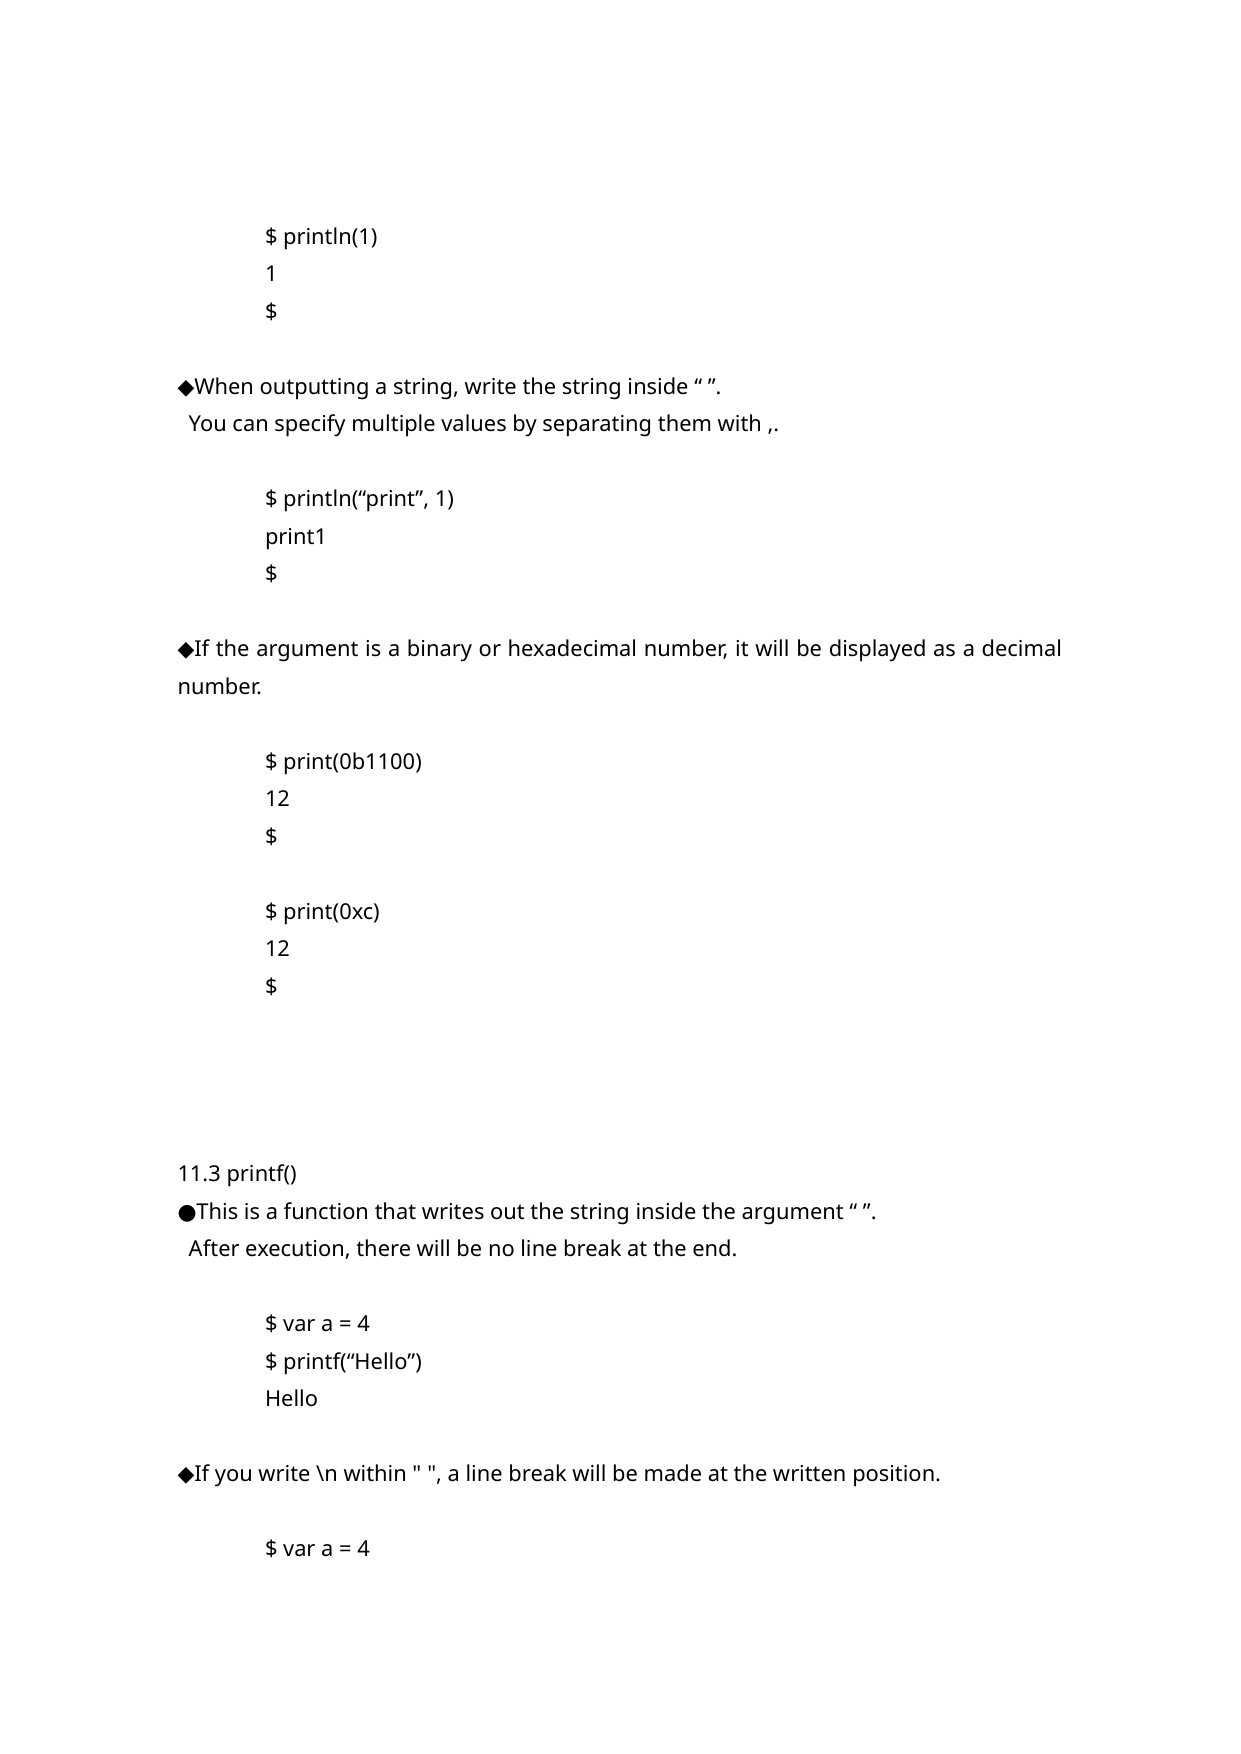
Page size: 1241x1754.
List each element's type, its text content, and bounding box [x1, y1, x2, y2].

text You can specify multiple values by separating them with ,. [177, 404, 1063, 442]
text ◆If you write \n within " ", a line break will be made at the written position. [177, 1454, 1063, 1492]
subtitle 11.3 printf() [177, 1154, 1063, 1192]
text $ var a = 4 [177, 1304, 1063, 1342]
text Hello [177, 1379, 1063, 1417]
text $ printf(“Hello”) [177, 1342, 1063, 1379]
text ◆If the argument is a binary or hexadecimal number, it will be displayed as a decimal number. [177, 629, 1063, 704]
text $ print(0xc) [177, 892, 1063, 929]
text $ println(“print”, 1) [177, 479, 1063, 517]
text $ println(1) [177, 217, 1063, 254]
text print1 [177, 517, 1063, 554]
text $ [177, 554, 1063, 592]
text $ print(0b1100) [177, 742, 1063, 779]
text $ var a = 4 [177, 1529, 1063, 1567]
text 1 [177, 254, 1063, 292]
text $ [177, 292, 1063, 329]
text ●This is a function that writes out the string inside the argument “ ”. [177, 1192, 1063, 1229]
text $ [177, 967, 1063, 1004]
text After execution, there will be no line break at the end. [177, 1229, 1063, 1267]
text 12 [177, 779, 1063, 817]
text 12 [177, 929, 1063, 967]
text ◆When outputting a string, write the string inside “ ”. [177, 367, 1063, 404]
text $ [177, 817, 1063, 854]
